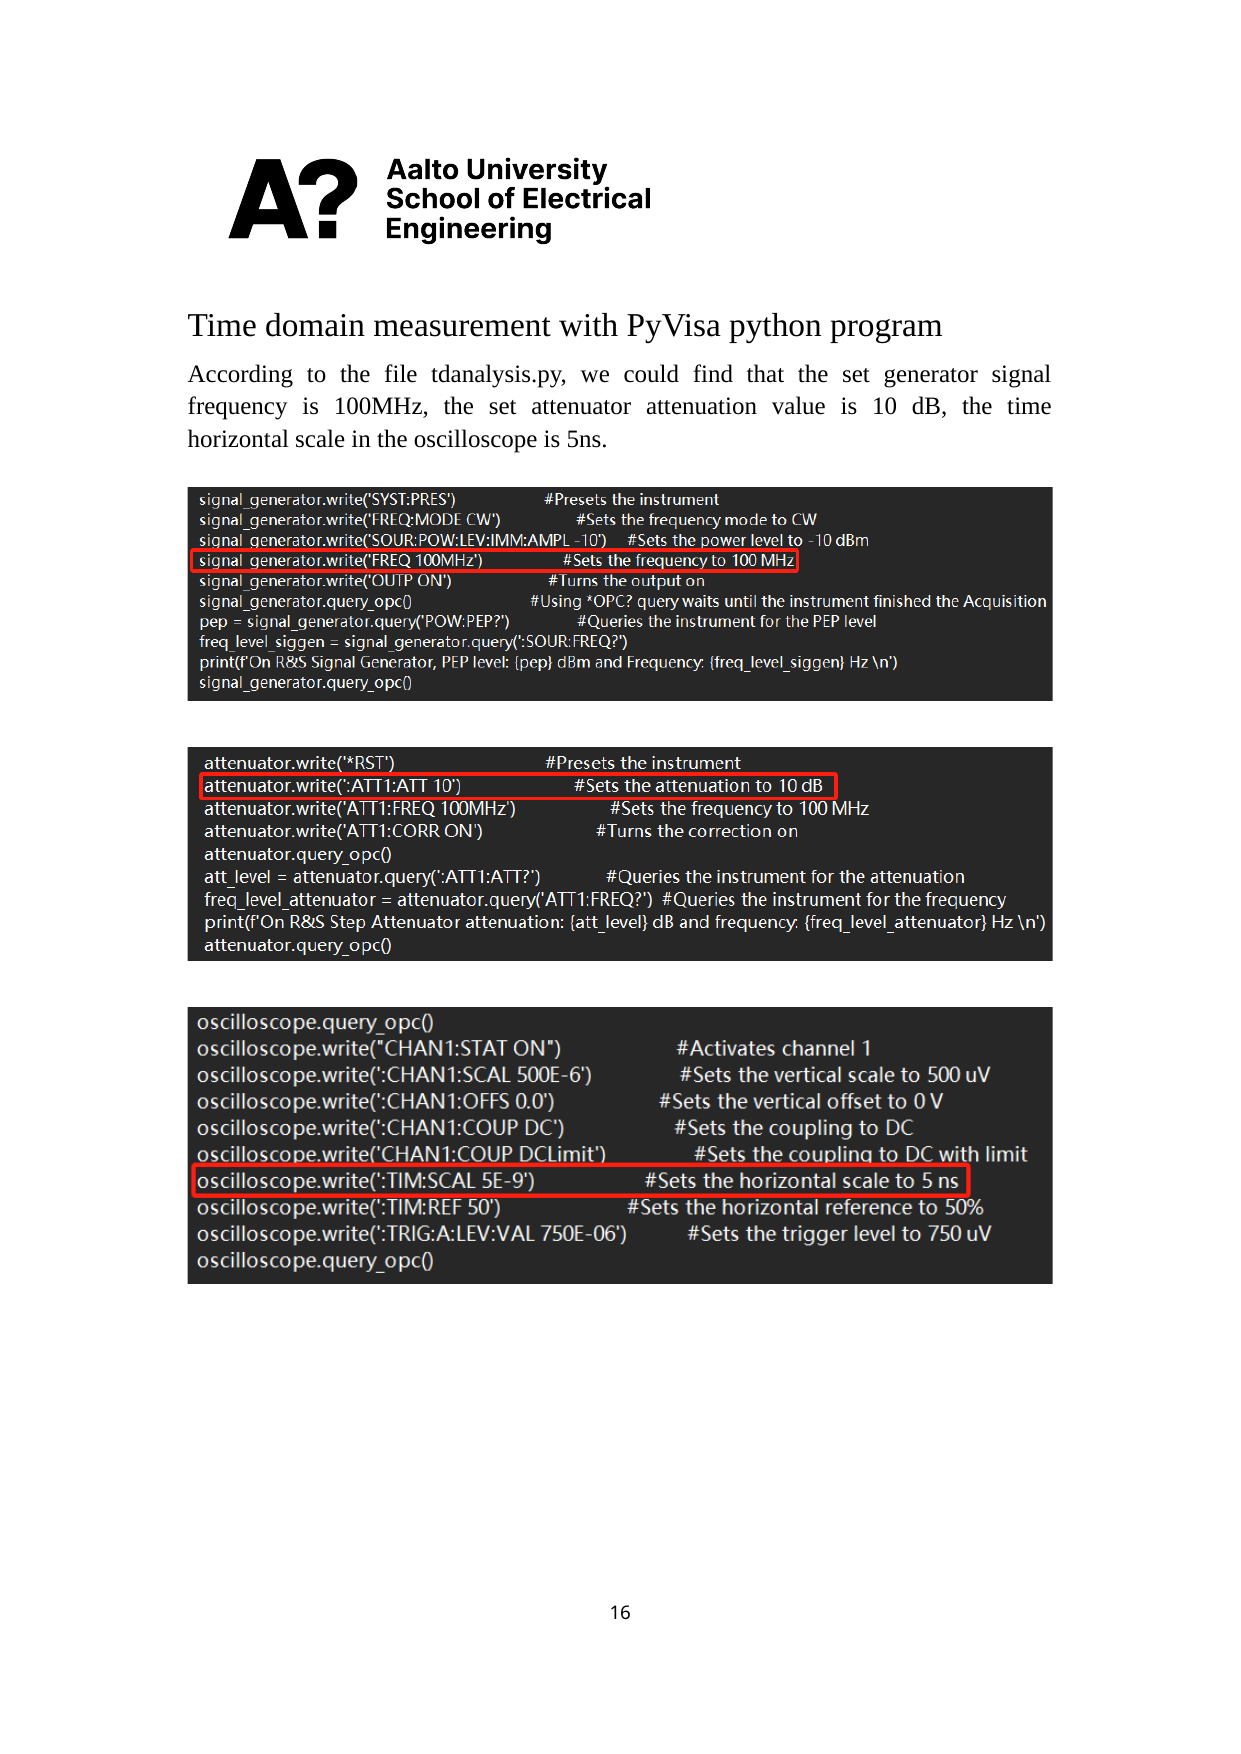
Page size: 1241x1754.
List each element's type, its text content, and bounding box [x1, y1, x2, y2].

text Time domain measurement with PyVisa python program [187, 292, 1053, 357]
picture [187, 747, 1053, 961]
text According to the file tdanalysis.py, we could find that the set generator signal frequency is 100MHz, the set attenuator attenuation value is 10 dB, the time horizontal scale in the oscilloscope is 5ns. [187, 357, 1053, 454]
picture [187, 1007, 1053, 1284]
picture [187, 487, 1053, 701]
picture [187, 114, 695, 285]
